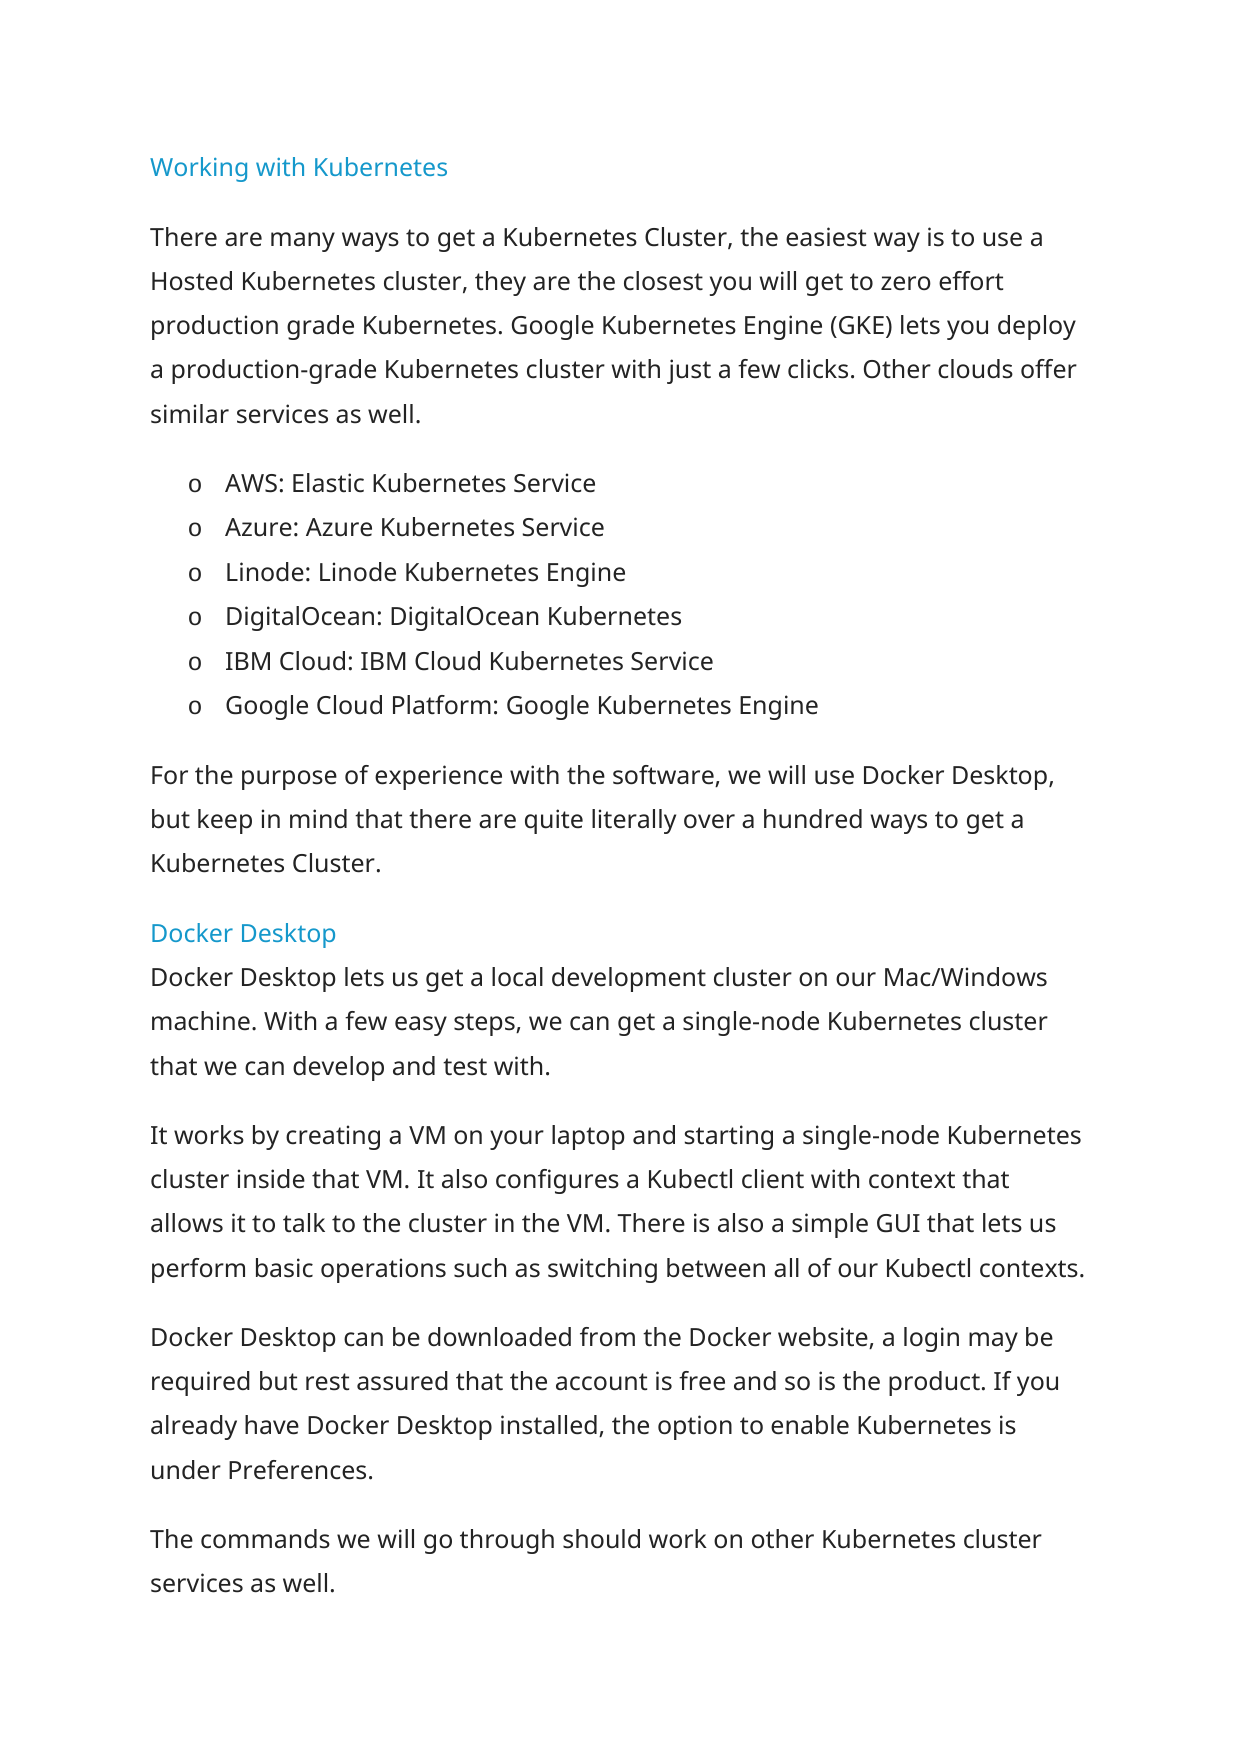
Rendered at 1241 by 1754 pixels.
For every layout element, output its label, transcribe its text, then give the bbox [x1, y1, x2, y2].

text Docker Desktop lets us get a local development cluster on our Mac/Windows machine. With a few easy steps, we can get a single-node Kubernetes cluster that we can develop and test with. [150, 959, 1090, 1082]
text The commands we will go through should work on other Kubernetes cluster services as well. [150, 1522, 1090, 1600]
list Linode: Linode Kubernetes Engine [187, 554, 1090, 589]
text Docker Desktop can be downloaded from the Docker website, a login may be required but rest assured that the account is free and so is the product. If you already have Docker Desktop installed, the option to enable Kubernetes is under Preferences. [150, 1319, 1090, 1486]
list Google Cloud Platform: Google Kubernetes Engine [187, 688, 1090, 722]
subtitle Working with Kubernetes [150, 150, 1090, 184]
text For the purpose of experience with the software, we will use Docker Desktop, but keep in mind that there are quite literally over a hundred ways to get a Kubernetes Cluster. [150, 757, 1090, 880]
list Azure: Azure Kubernetes Service [187, 510, 1090, 544]
text It works by creating a VM on your laptop and starting a single-node Kubernetes cluster inside that VM. It also configures a Kubectl client with context that allows it to talk to the cluster in the VM. There is also a simple GUI that lets us perform basic operations such as switching between all of our Kubectl contexts. [150, 1117, 1090, 1284]
list DigitalOcean: DigitalOcean Kubernetes [187, 599, 1090, 633]
list AWS: Elastic Kubernetes Service [187, 466, 1090, 500]
text There are many ways to get a Kubernetes Cluster, the easiest way is to use a Hosted Kubernetes cluster, they are the closest you will get to zero effort production grade Kubernetes. Google Kubernetes Engine (GKE) lets you deploy a production-grade Kubernetes cluster with just a few clicks. Other clouds offer similar services as well. [150, 219, 1090, 430]
list IBM Cloud: IBM Cloud Kubernetes Service [187, 643, 1090, 678]
subtitle Docker Desktop [150, 915, 1090, 949]
